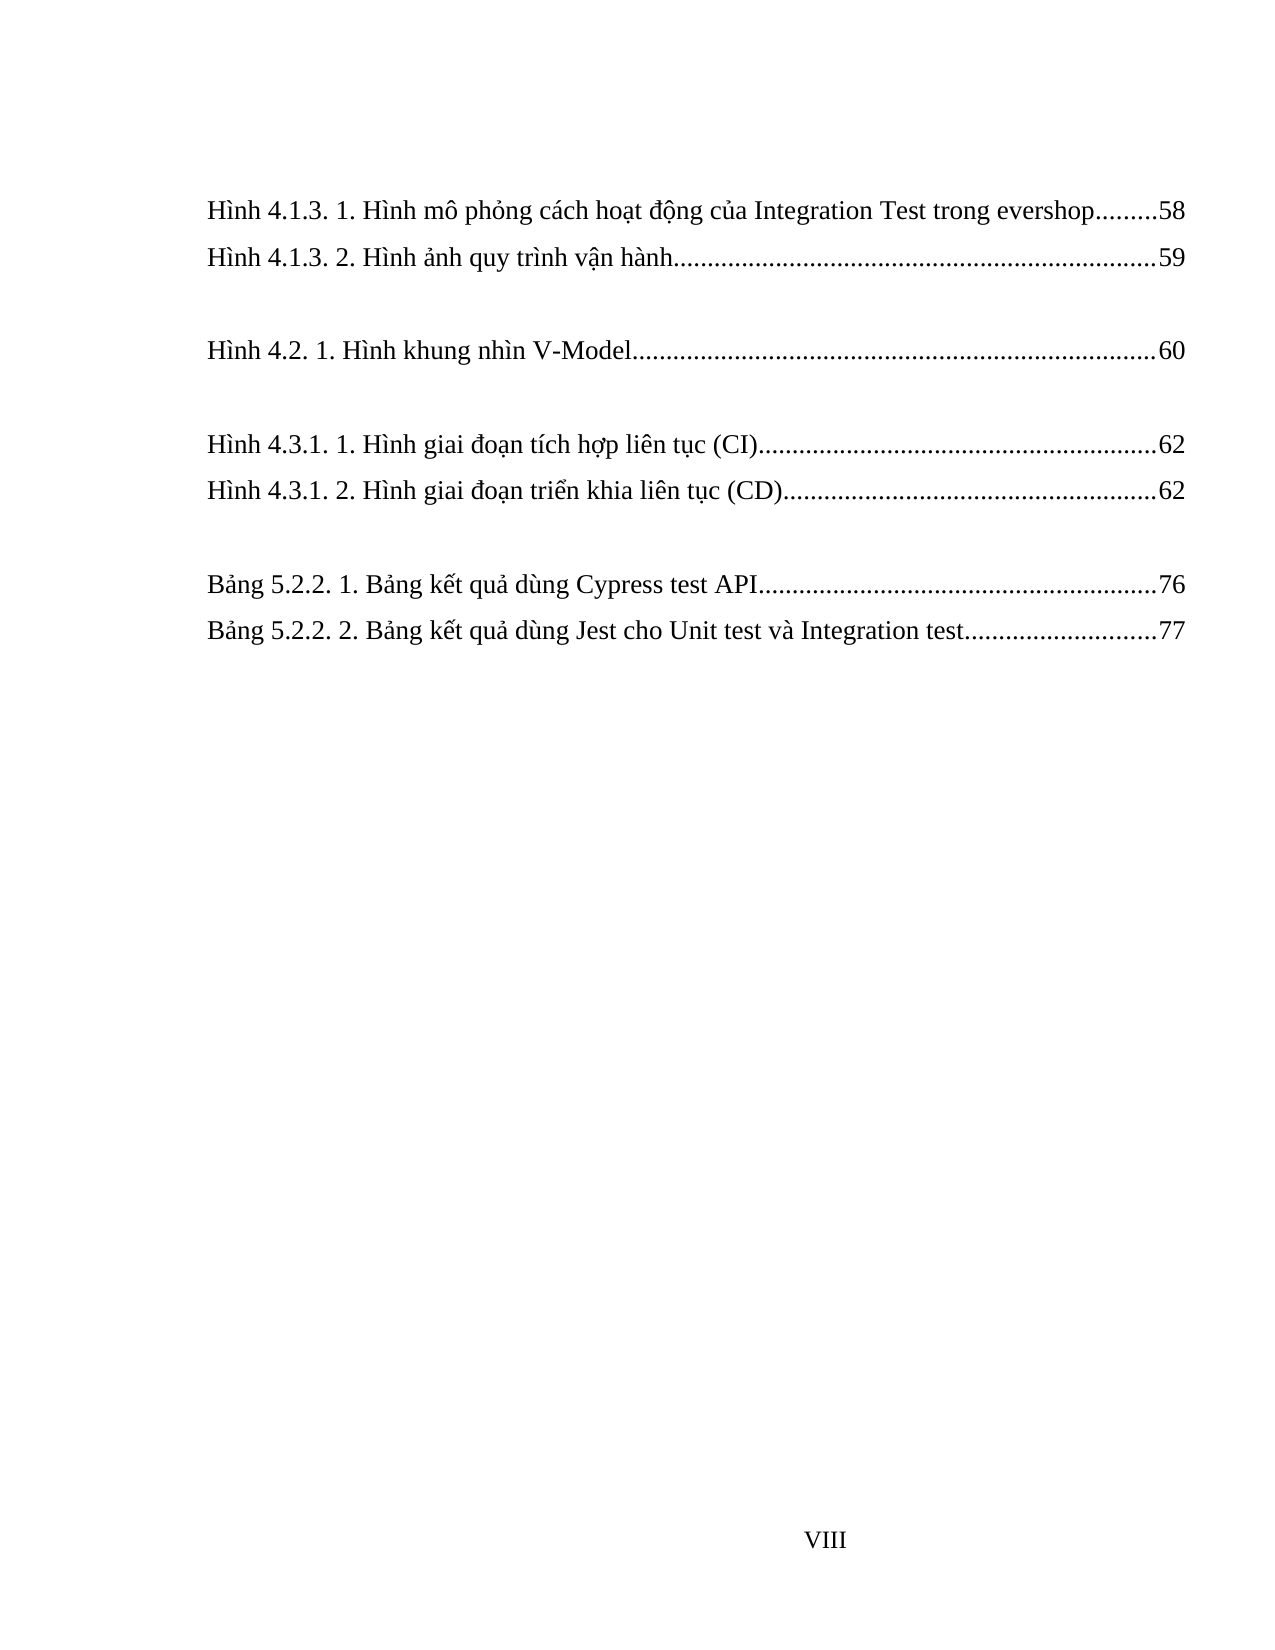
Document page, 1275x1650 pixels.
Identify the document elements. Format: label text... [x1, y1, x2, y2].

text Hình 4.3.1. 1. Hình giai đoạn tích hợp liên tục (CI) 62 [207, 428, 1186, 459]
text Bảng 5.2.2. 1. Bảng kết quả dùng Cypress test API 76 [207, 568, 1186, 599]
text Hình 4.2. 1. Hình khung nhìn V-Model 60 [207, 334, 1186, 366]
text Hình 4.3.1. 2. Hình giai đoạn triển khia liên tục (CD) 62 [207, 474, 1186, 506]
text Hình 4.1.3. 2. Hình ảnh quy trình vận hành 59 [207, 241, 1186, 272]
text Hình 4.1.3. 1. Hình mô phỏng cách hoạt động của Integration Test trong evershop 58 [207, 194, 1186, 226]
text Bảng 5.2.2. 2. Bảng kết quả dùng Jest cho Unit test và Integration test 77 [207, 614, 1186, 646]
